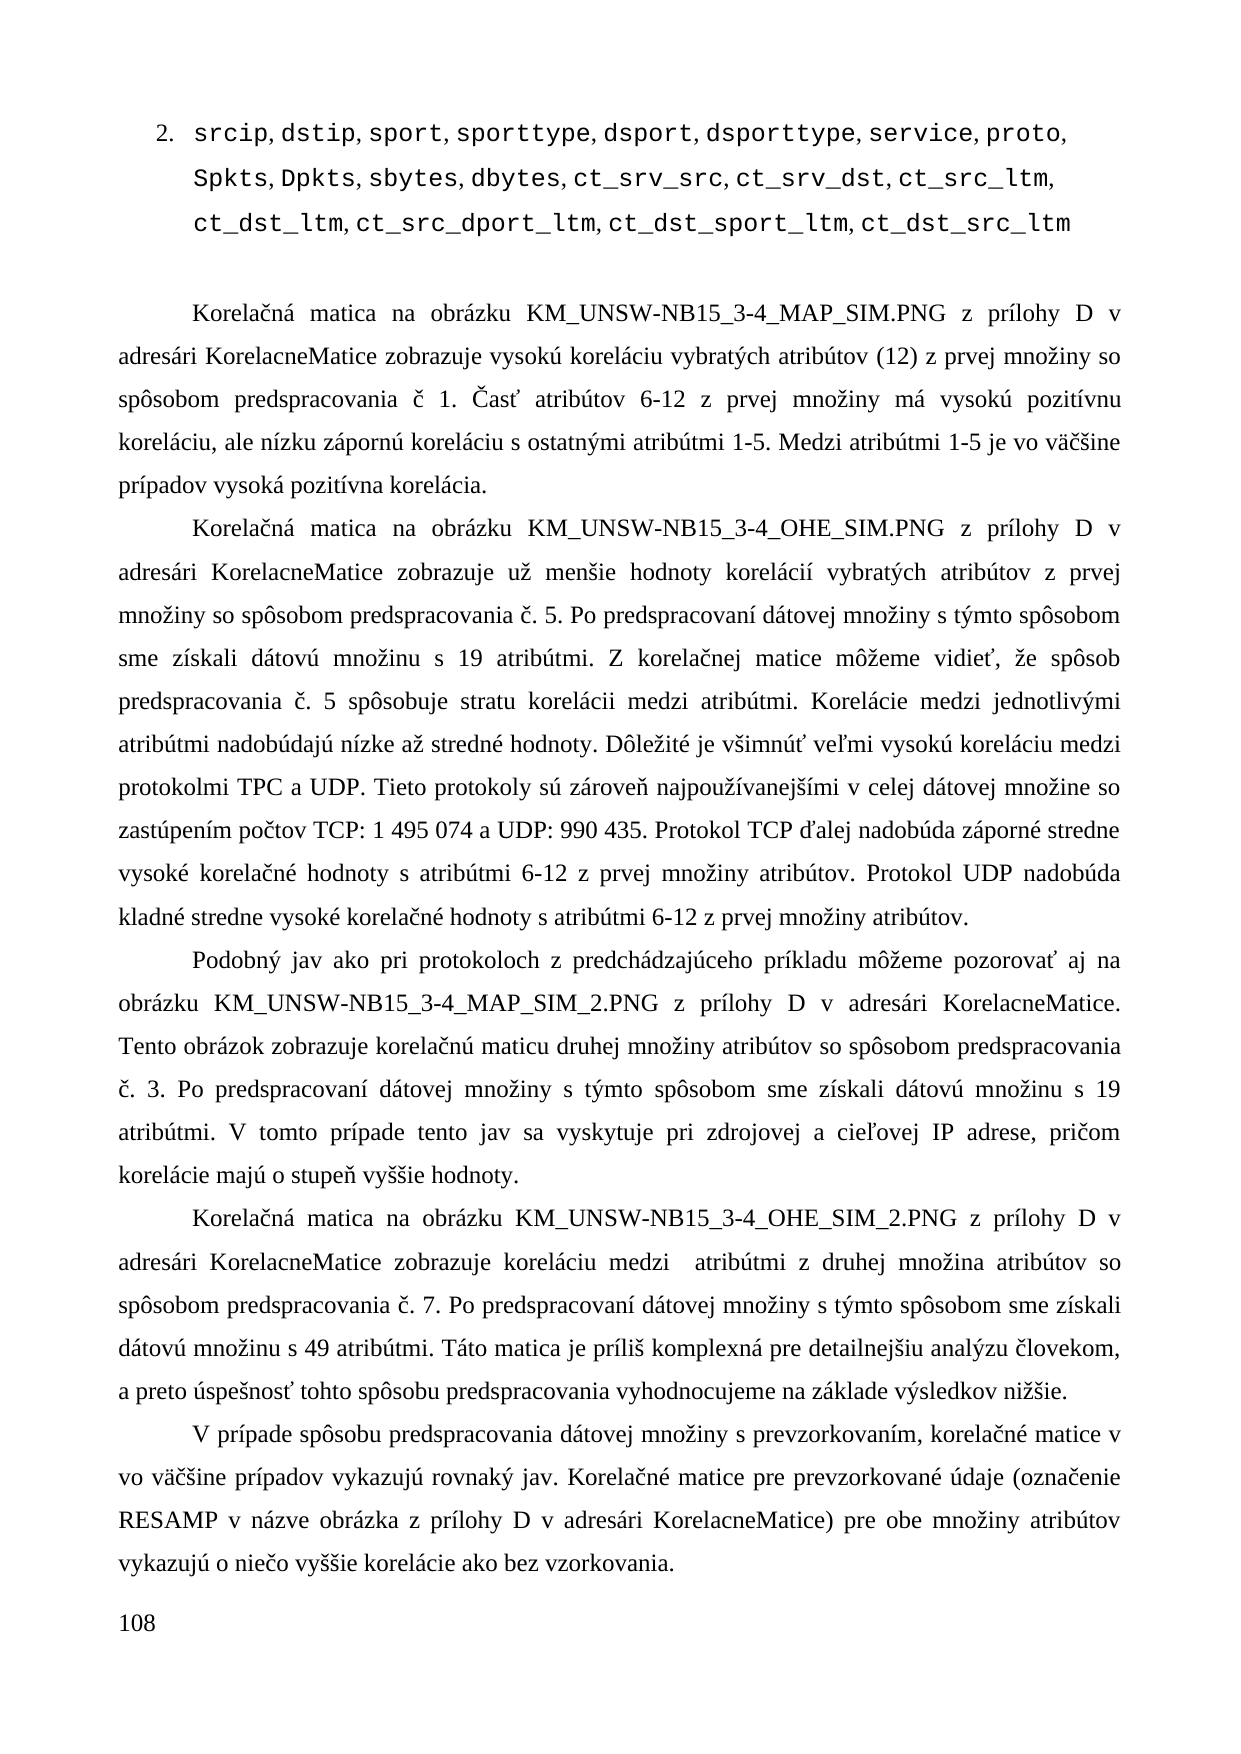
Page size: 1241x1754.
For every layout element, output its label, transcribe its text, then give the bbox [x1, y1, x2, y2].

list srcip, dstip, sport, sporttype, dsport, dsporttype, service, proto, Spkts, Dpkts, sbytes, dbytes, ct_srv_src, ct_srv_dst, ct_src_ltm, ct_dst_ltm, ct_src_dport_ltm, ct_dst_sport_ltm, ct_dst_src_ltm [156, 118, 1122, 239]
text Korelačná matica na obrázku KM_UNSW-NB15_3-4_OHE_SIM.PNG z prílohy D v adresári KorelacneMatice zobrazuje už menšie hodnoty korelácií vybratých atribútov z prvej množiny so spôsobom predspracovania č. 5. Po predspracovaní dátovej množiny s týmto spôsobom sme získali dátovú množinu s 19 atribútmi. Z korelačnej matice môžeme vidieť, že spôsob predspracovania č. 5 spôsobuje stratu korelácii medzi atribútmi. Korelácie medzi jednotlivými atribútmi nadobúdajú nízke až stredné hodnoty. Dôležité je všimnúť veľmi vysokú koreláciu medzi protokolmi TPC a UDP. Tieto protokoly sú zároveň najpoužívanejšími v celej dátovej množine so zastúpením počtov TCP: 1 495 074 a UDP: 990 435. Protokol TCP ďalej nadobúda záporné stredne vysoké korelačné hodnoty s atribútmi 6-12 z prvej množiny atribútov. Protokol UDP nadobúda kladné stredne vysoké korelačné hodnoty s atribútmi 6-12 z prvej množiny atribútov. [118, 513, 1122, 930]
text Podobný jav ako pri protokoloch z predchádzajúceho príkladu môžeme pozorovať aj na obrázku KM_UNSW-NB15_3-4_MAP_SIM_2.PNG z prílohy D v adresári KorelacneMatice. Tento obrázok zobrazuje korelačnú maticu druhej množiny atribútov so spôsobom predspracovania č. 3. Po predspracovaní dátovej množiny s týmto spôsobom sme získali dátovú množinu s 19 atribútmi. V tomto prípade tento jav sa vyskytuje pri zdrojovej a cieľovej IP adrese, pričom korelácie majú o stupeň vyššie hodnoty. [118, 945, 1122, 1189]
text Korelačná matica na obrázku KM_UNSW-NB15_3-4_OHE_SIM_2.PNG z prílohy D v adresári KorelacneMatice zobrazuje koreláciu medzi atribútmi z druhej množina atribútov so spôsobom predspracovania č. 7. Po predspracovaní dátovej množiny s týmto spôsobom sme získali dátovú množinu s 49 atribútmi. Táto matica je príliš komplexná pre detailnejšiu analýzu človekom, a preto úspešnosť tohto spôsobu predspracovania vyhodnocujeme na základe výsledkov nižšie. [118, 1203, 1122, 1405]
text V prípade spôsobu predspracovania dátovej množiny s prevzorkovaním, korelačné matice v vo väčšine prípadov vykazujú rovnaký jav. Korelačné matice pre prevzorkované údaje (označenie RESAMP v názve obrázka z prílohy D v adresári KorelacneMatice) pre obe množiny atribútov vykazujú o niečo vyššie korelácie ako bez vzorkovania. [118, 1419, 1122, 1577]
text Korelačná matica na obrázku KM_UNSW-NB15_3-4_MAP_SIM.PNG z prílohy D v adresári KorelacneMatice zobrazuje vysokú koreláciu vybratých atribútov (12) z prvej množiny so spôsobom predspracovania č 1. Časť atribútov 6-12 z prvej množiny má vysokú pozitívnu koreláciu, ale nízku zápornú koreláciu s ostatnými atribútmi 1-5. Medzi atribútmi 1-5 je vo väčšine prípadov vysoká pozitívna korelácia. [118, 298, 1122, 499]
